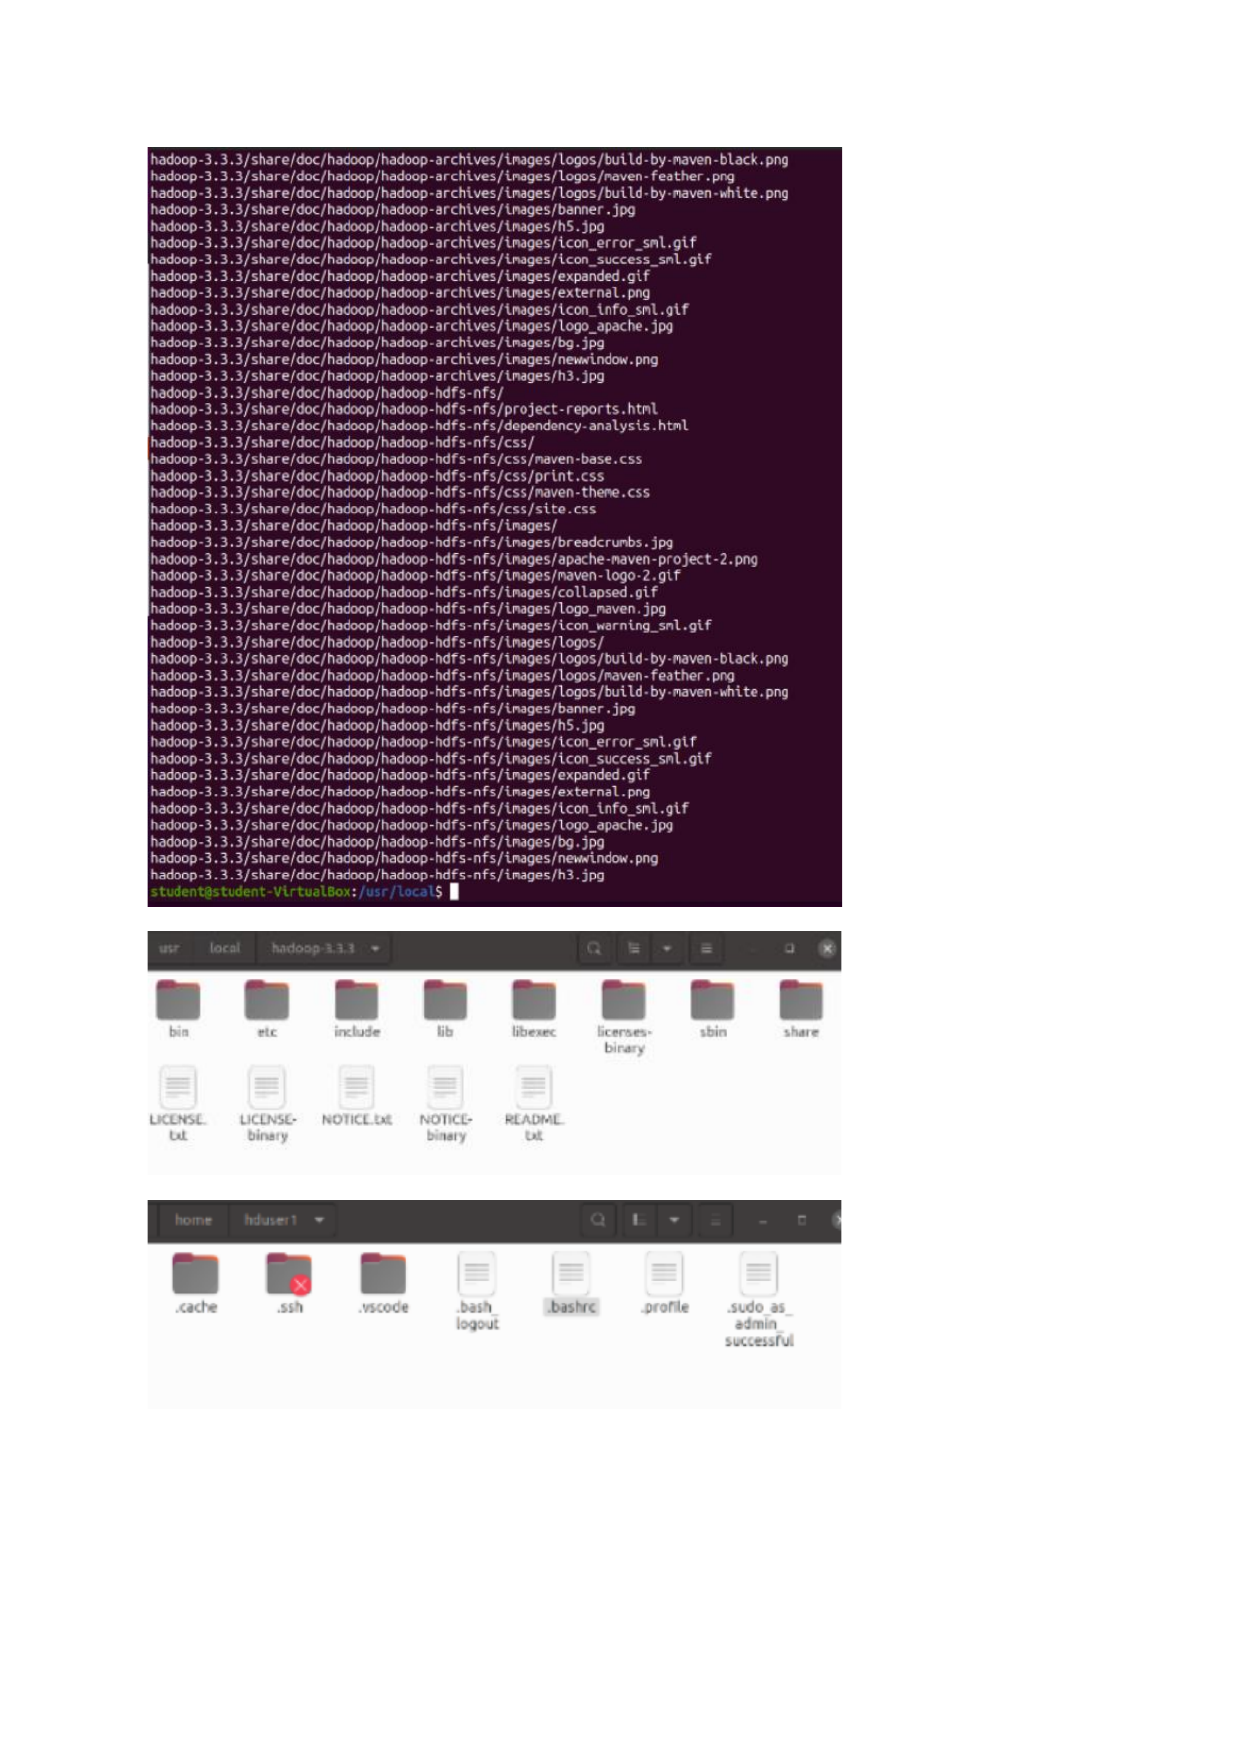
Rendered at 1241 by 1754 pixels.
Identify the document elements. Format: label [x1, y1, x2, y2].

picture [147, 931, 842, 1175]
picture [147, 147, 843, 907]
picture [147, 1200, 842, 1428]
